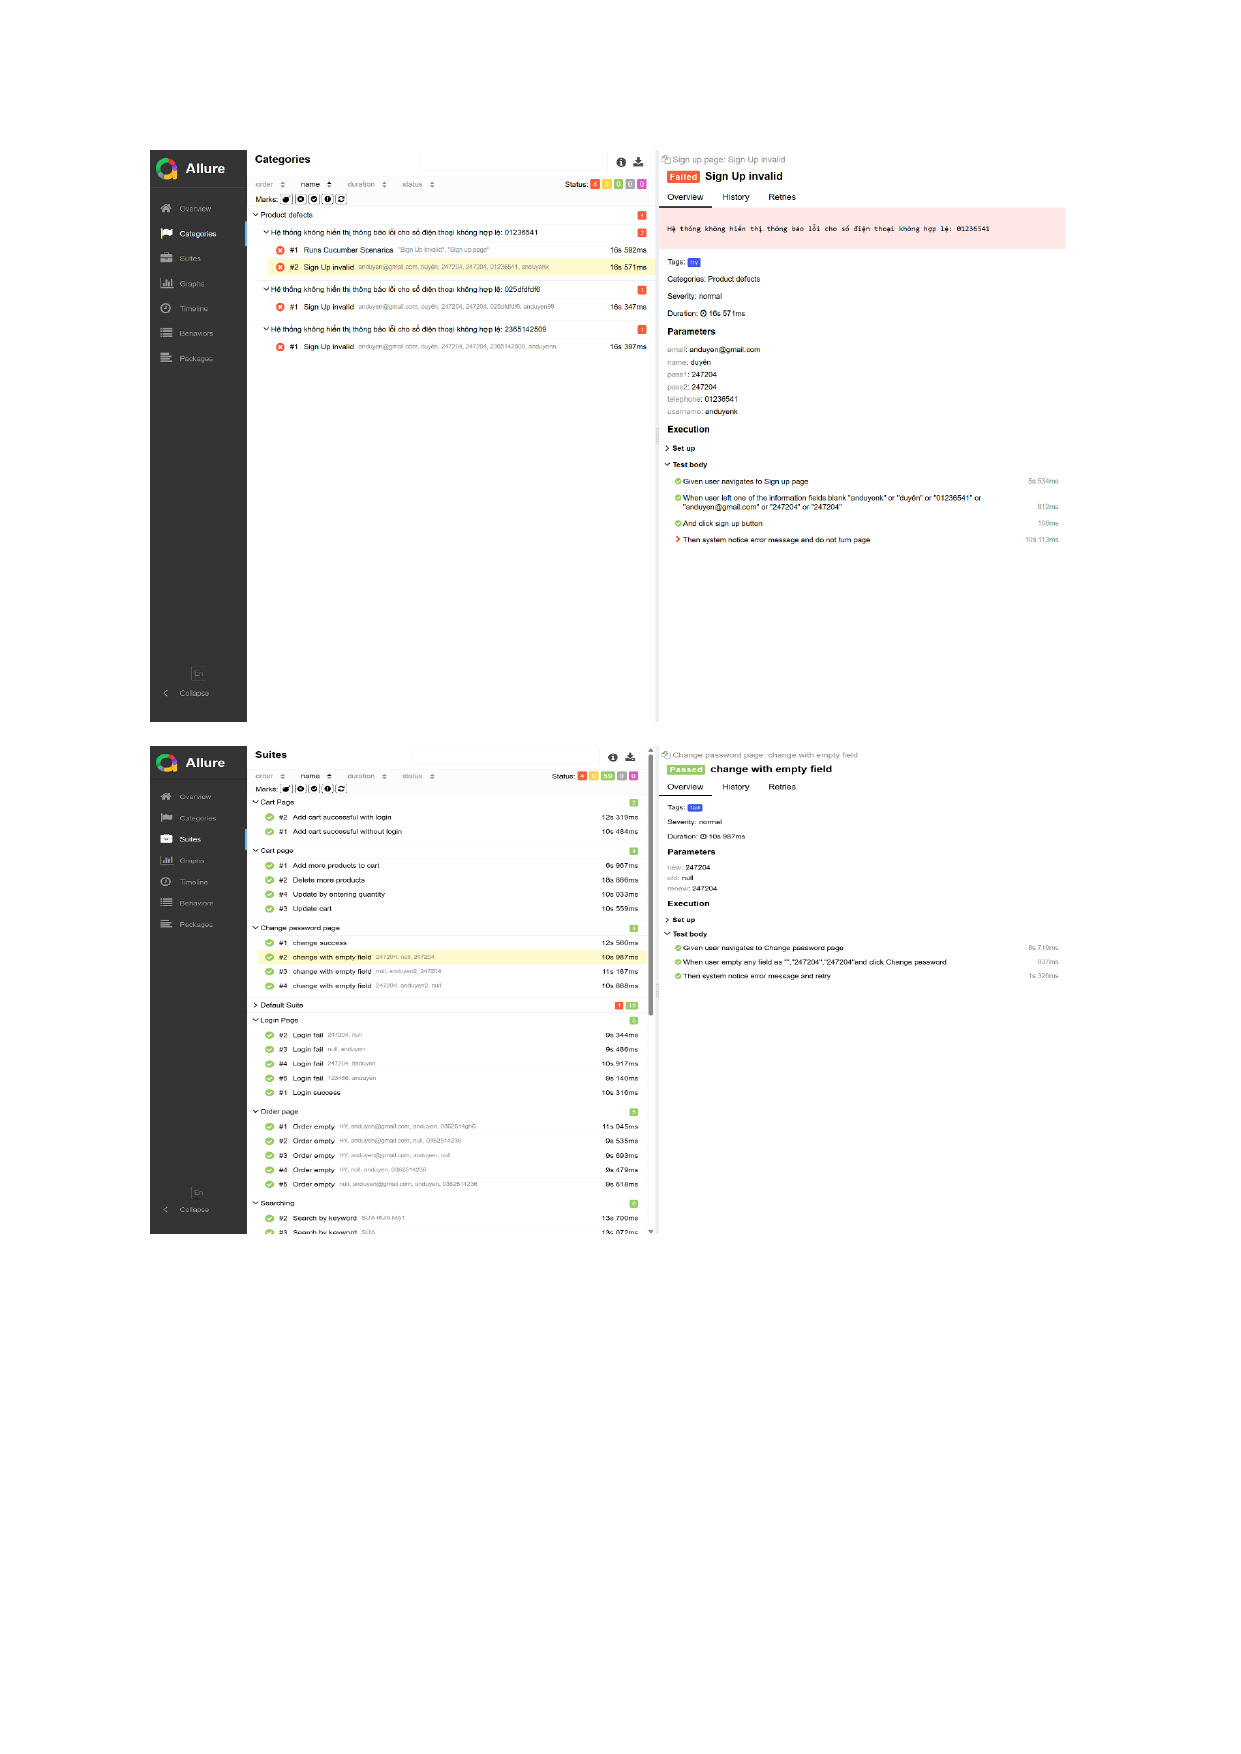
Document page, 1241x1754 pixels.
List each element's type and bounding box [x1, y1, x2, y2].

picture [150, 746, 1066, 1234]
picture [150, 150, 1066, 722]
